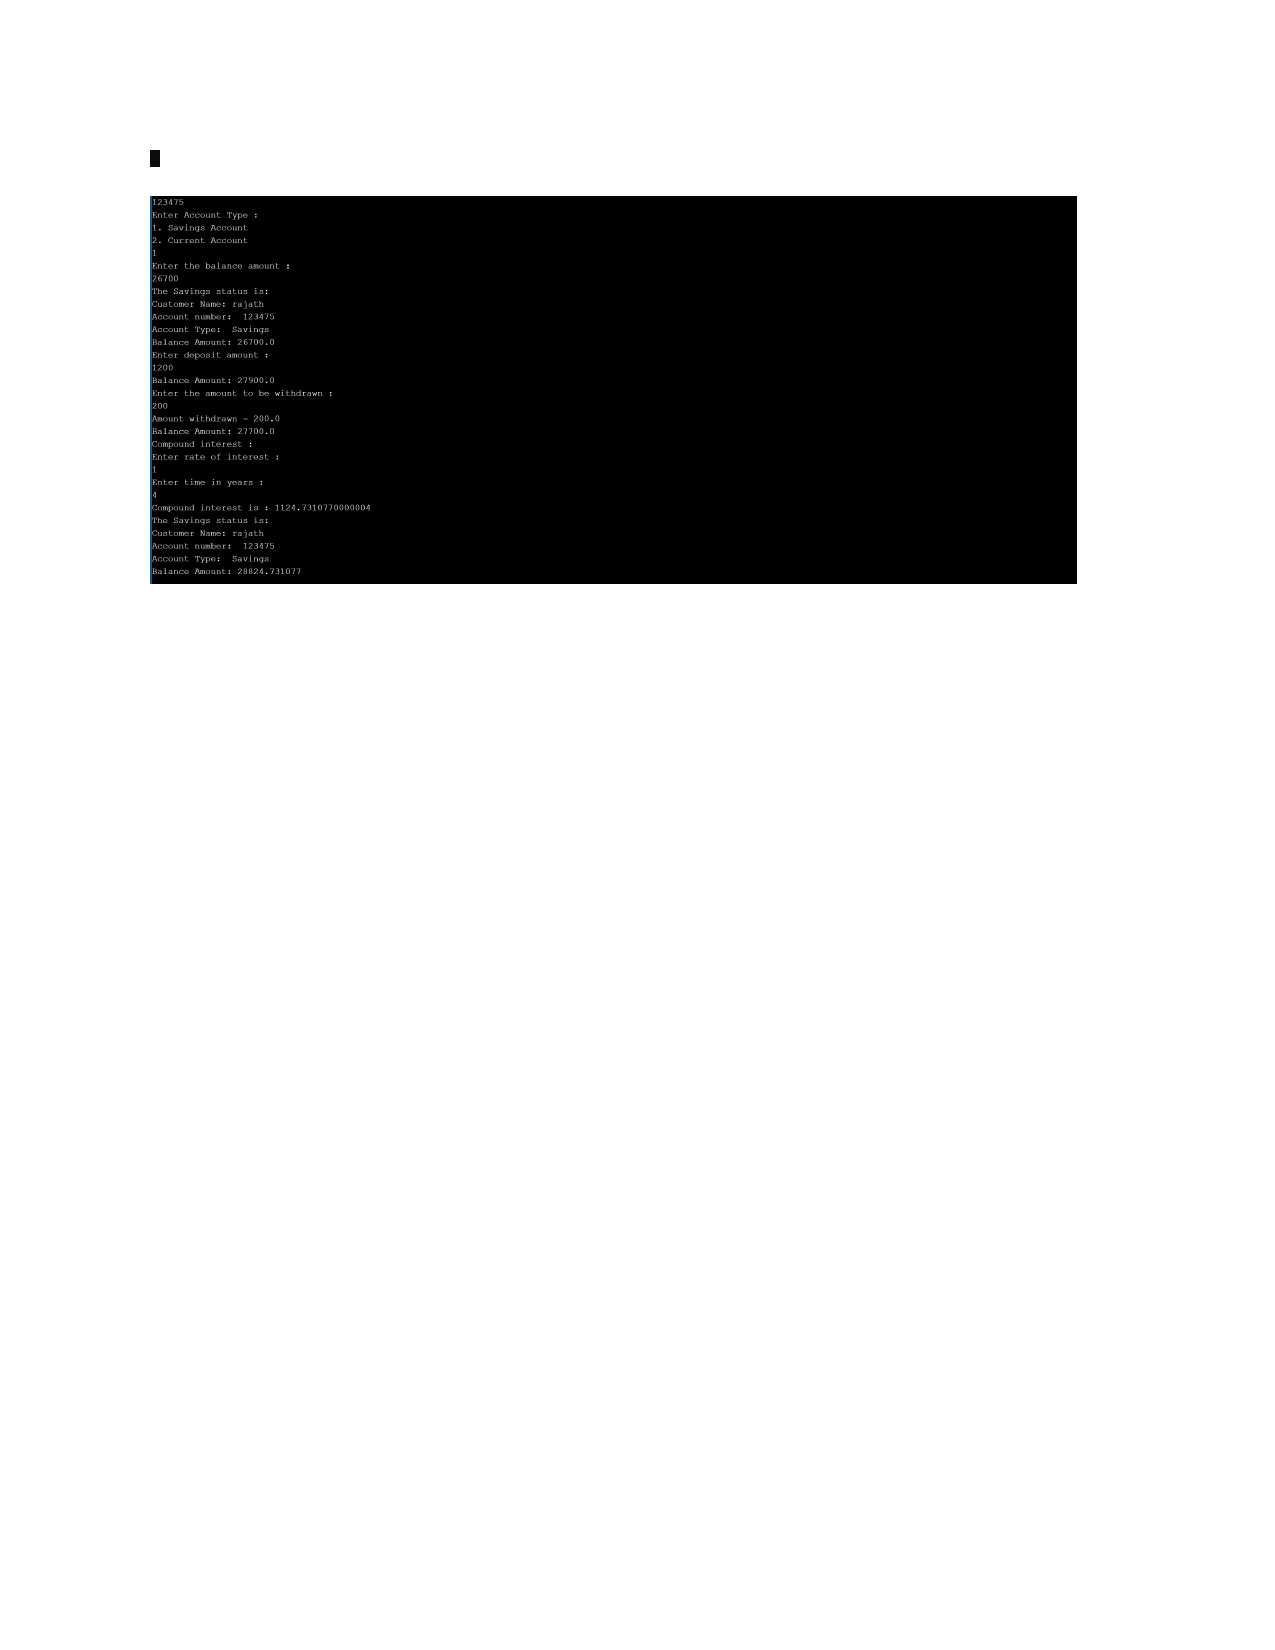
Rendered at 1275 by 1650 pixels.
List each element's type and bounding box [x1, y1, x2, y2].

picture [150, 150, 160, 167]
picture [150, 196, 1077, 584]
